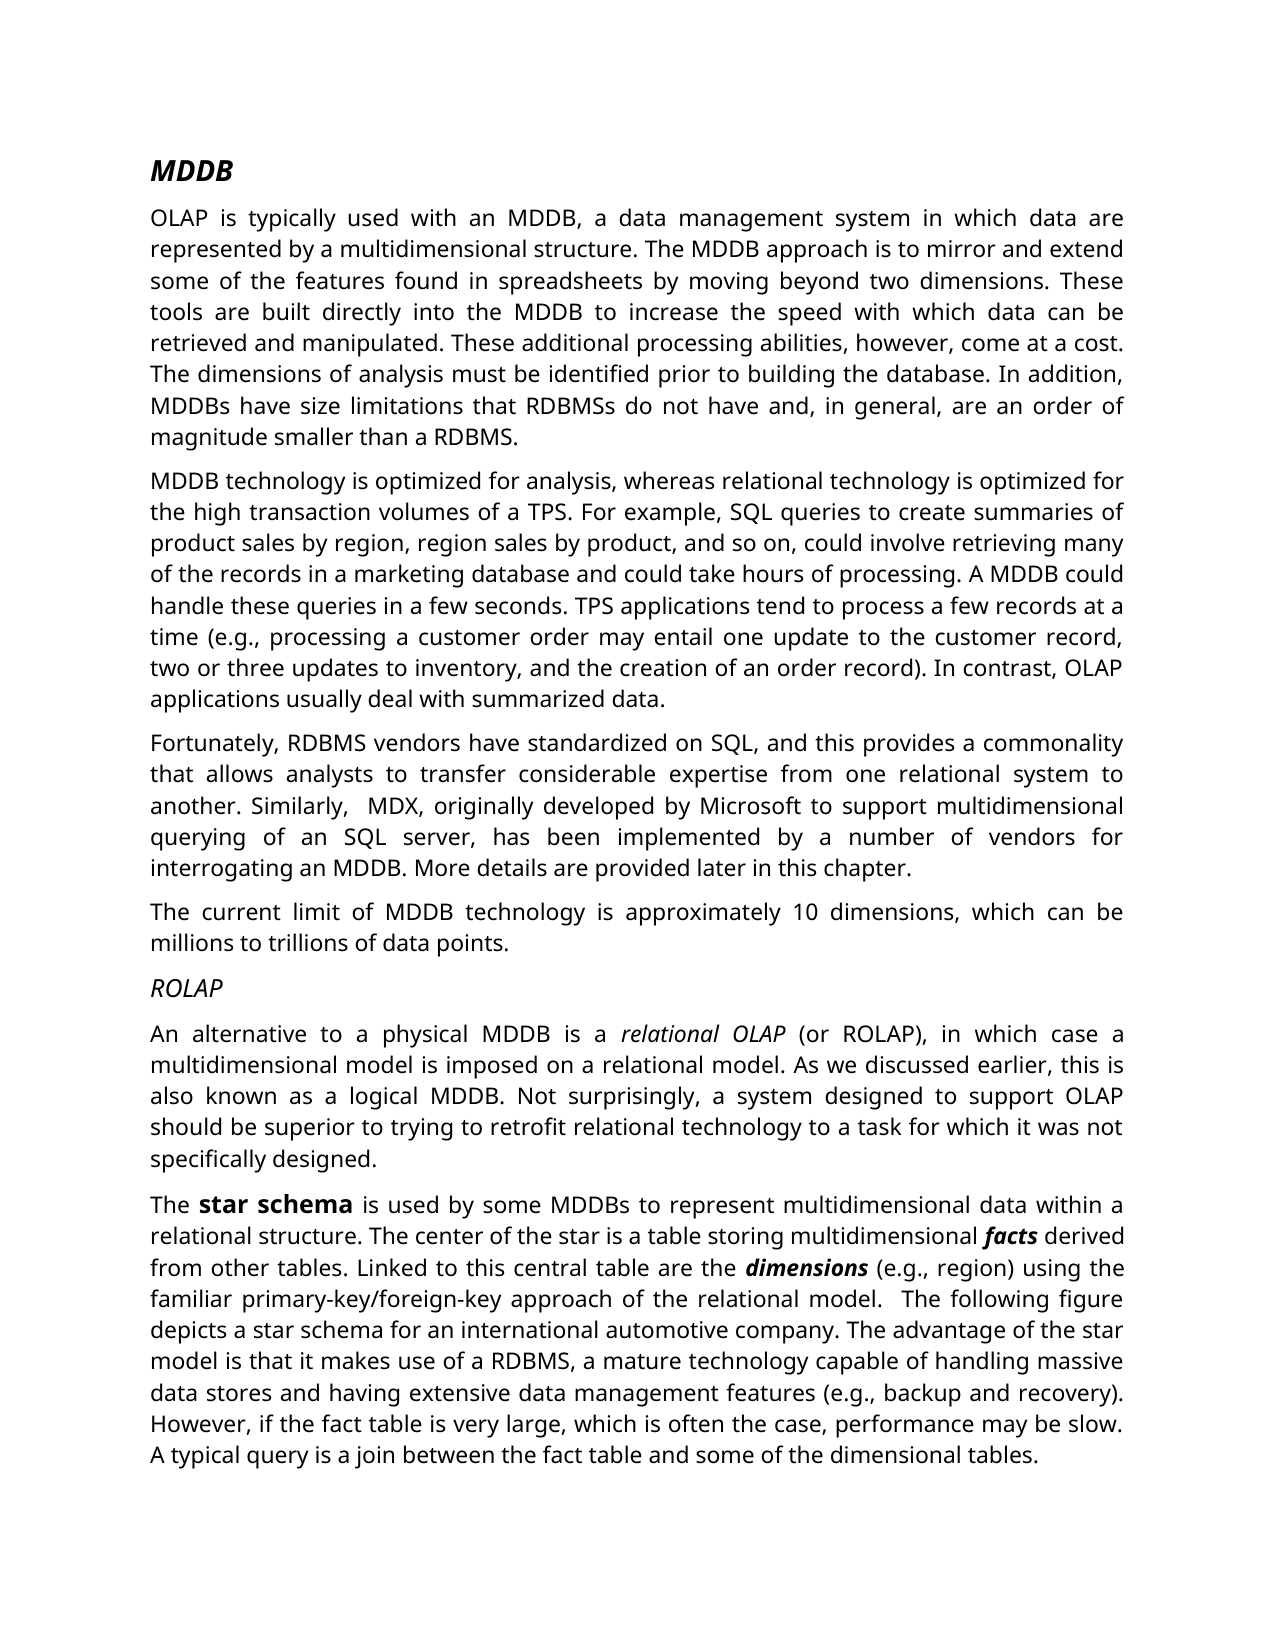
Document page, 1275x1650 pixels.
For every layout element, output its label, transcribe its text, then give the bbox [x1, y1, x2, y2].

subtitle MDDB [150, 150, 1125, 190]
text The star schema is used by some MDDBs to represent multidimensional data within a relational structure. The center of the star is a table storing multidimensional facts derived from other tables. Linked to this central table are the dimensions (e.g., region) using the familiar primary-key/foreign-key approach of the relational model. The following figure depicts a star schema for an international automotive company. The advantage of the star model is that it makes use of a RDBMS, a mature technology capable of handling massive data stores and having extensive data management features (e.g., backup and recovery). However, if the fact table is very large, which is often the case, performance may be slow. A typical query is a join between the fact table and some of the dimensional tables. [150, 1186, 1125, 1470]
text An alternative to a physical MDDB is a relational OLAP (or ROLAP), in which case a multidimensional model is imposed on a relational model. As we discussed earlier, this is also known as a logical MDDB. Not surprisingly, a system designed to support OLAP should be superior to trying to retrofit relational technology to a task for which it was not specifically designed. [150, 1017, 1125, 1174]
text Fortunately, RDBMS vendors have standardized on SQL, and this provides a commonality that allows analysts to transfer considerable expertise from one relational system to another. Similarly, MDX, originally developed by Microsoft to support multidimensional querying of an SQL server, has been implemented by a number of vendors for interrogating an MDDB. More details are provided later in this chapter. [150, 727, 1125, 883]
text The current limit of MDDB technology is approximately 10 dimensions, which can be millions to trillions of data points. [150, 896, 1125, 958]
text MDDB technology is optimized for analysis, whereas relational technology is optimized for the high transaction volumes of a TPS. For example, SQL queries to create summaries of product sales by region, region sales by product, and so on, could involve retrieving many of the records in a marketing database and could take hours of processing. A MDDB could handle these queries in a few seconds. TPS applications tend to process a few records at a time (e.g., processing a customer order may entail one update to the customer record, two or three updates to inventory, and the creation of an order record). In contrast, OLAP applications usually deal with summarized data. [150, 465, 1125, 715]
subtitle ROLAP [150, 971, 1125, 1005]
text OLAP is typically used with an MDDB, a data management system in which data are represented by a multidimensional structure. The MDDB approach is to mirror and extend some of the features found in spreadsheets by moving beyond two dimensions. These tools are built directly into the MDDB to increase the speed with which data can be retrieved and manipulated. These additional processing abilities, however, come at a cost. The dimensions of analysis must be identified prior to building the database. In addition, MDDBs have size limitations that RDBMSs do not have and, in general, are an order of magnitude smaller than a RDBMS. [150, 202, 1125, 452]
